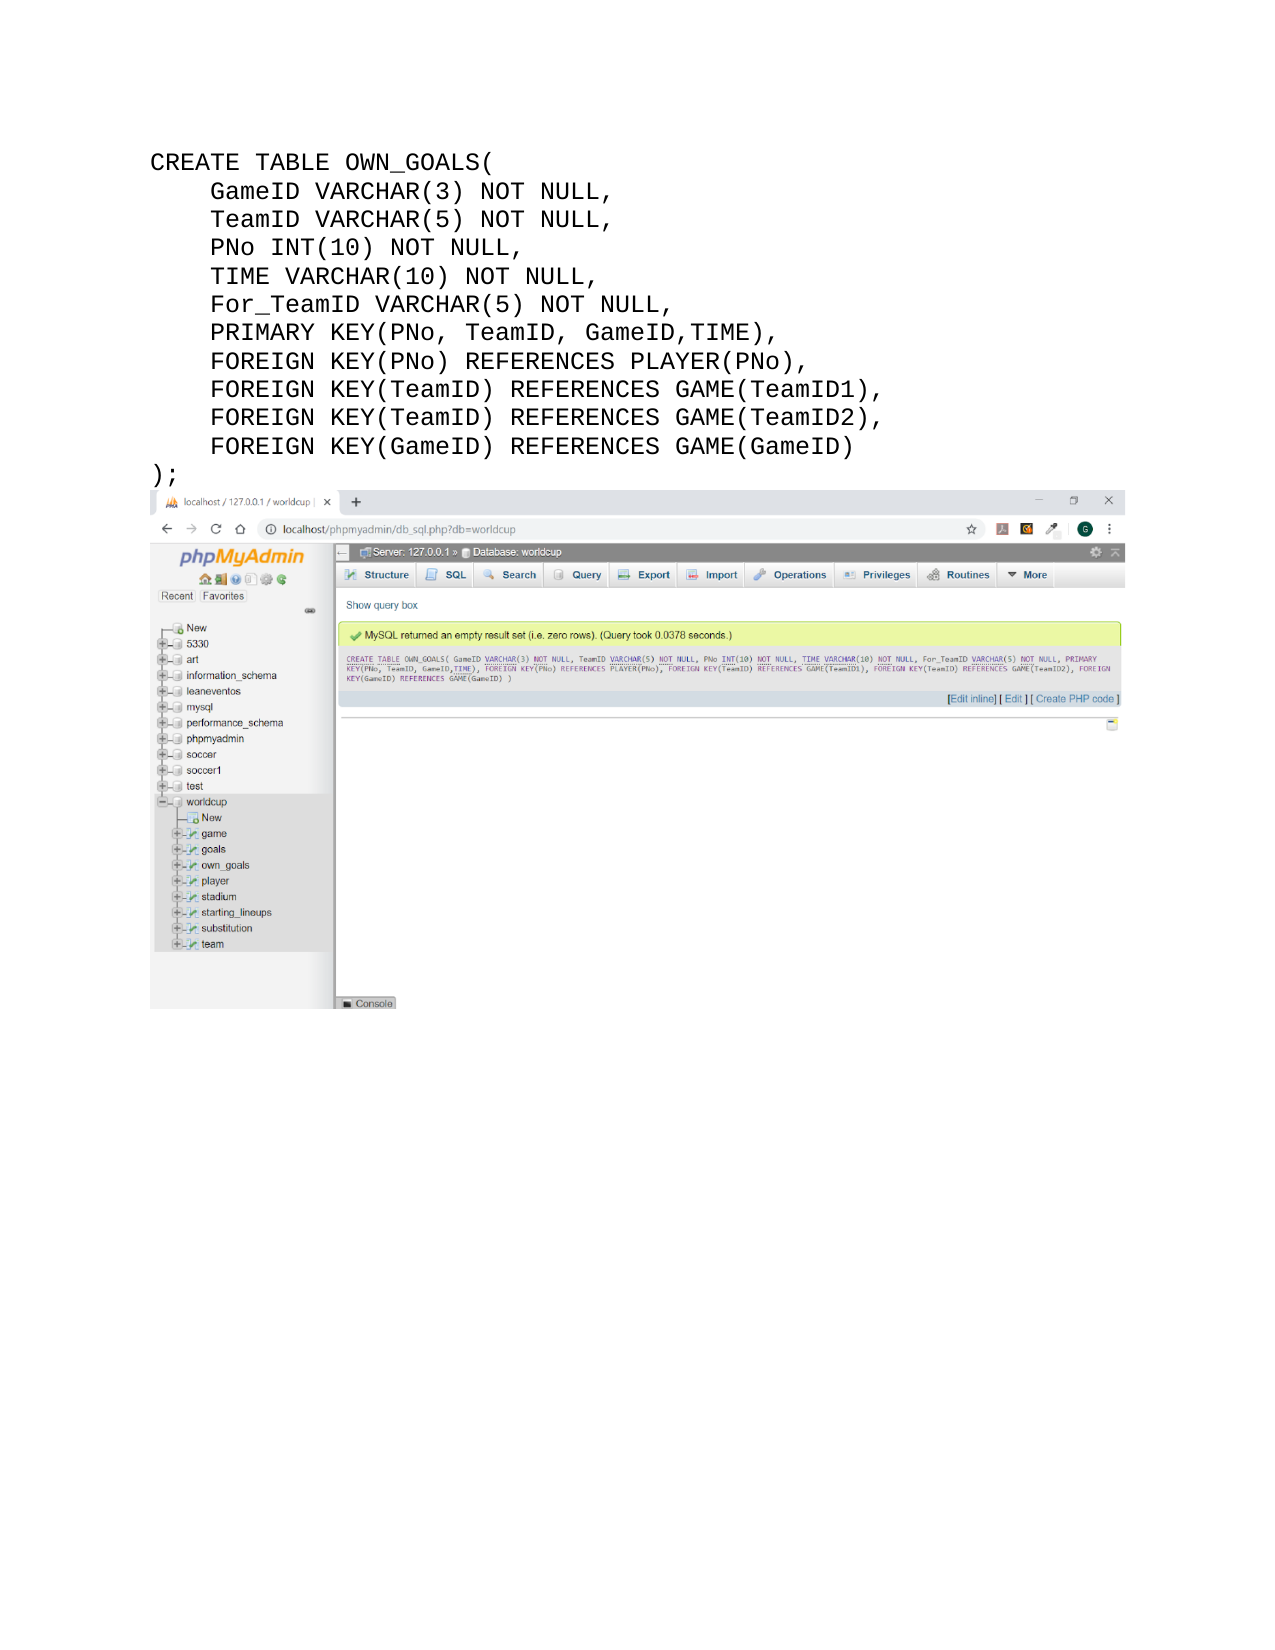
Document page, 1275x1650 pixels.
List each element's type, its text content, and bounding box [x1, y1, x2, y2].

picture [150, 490, 1125, 1009]
text ); [150, 462, 1125, 490]
text For_TeamID VARCHAR(5) NOT NULL, [150, 292, 1125, 320]
text FOREIGN KEY(PNo) REFERENCES PLAYER(PNo), [150, 348, 1125, 377]
text GameID VARCHAR(3) NOT NULL, [150, 178, 1125, 207]
text FOREIGN KEY(TeamID) REFERENCES GAME(TeamID2), [150, 405, 1125, 433]
text TeamID VARCHAR(5) NOT NULL, [150, 207, 1125, 235]
text CREATE TABLE OWN_GOALS( [150, 150, 1125, 178]
text FOREIGN KEY(TeamID) REFERENCES GAME(TeamID1), [150, 377, 1125, 405]
text TIME VARCHAR(10) NOT NULL, [150, 263, 1125, 292]
text PRIMARY KEY(PNo, TeamID, GameID,TIME), [150, 320, 1125, 348]
text FOREIGN KEY(GameID) REFERENCES GAME(GameID) [150, 433, 1125, 462]
text PNo INT(10) NOT NULL, [150, 235, 1125, 263]
